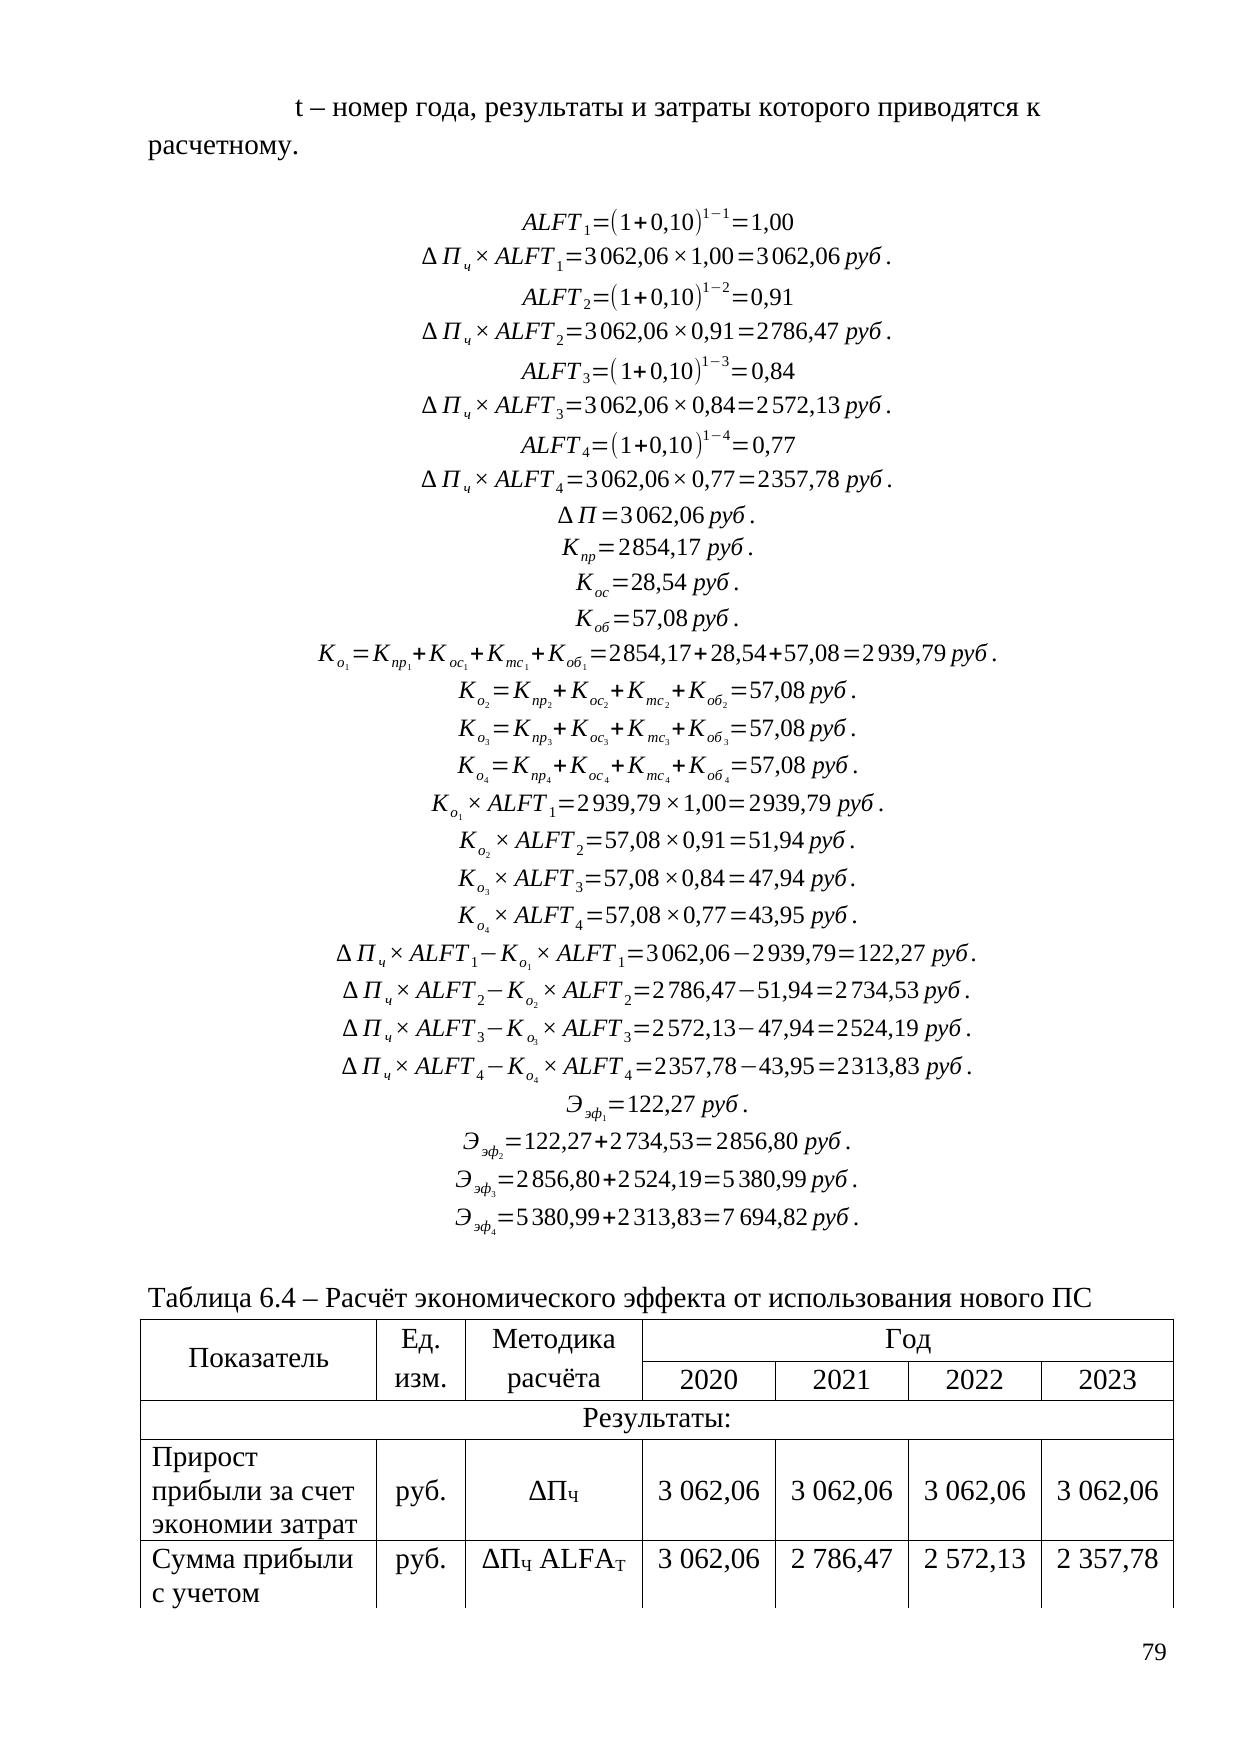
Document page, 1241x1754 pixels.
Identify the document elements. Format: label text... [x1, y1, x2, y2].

table_cell 2022 [909, 1362, 1041, 1399]
table_header Показатель [141, 1320, 376, 1399]
table_header Методика расчёта [466, 1320, 642, 1399]
table_header Год [643, 1320, 1173, 1361]
table_cell 3 062,06 [909, 1440, 1041, 1540]
table_cell 2 786,47 [776, 1541, 908, 1608]
text Таблица 6.4 – Расчёт экономического эффекта от использования нового ПС [148, 1280, 1167, 1313]
table_cell 2 357,78 [1042, 1541, 1173, 1608]
table_cell 3 062,06 [643, 1440, 775, 1540]
table_cell 2 572,13 [909, 1541, 1041, 1608]
table_cell Прирост прибыли за счет экономии затрат [141, 1440, 376, 1540]
table_cell руб. [377, 1440, 465, 1540]
text t – номер года, результаты и затраты которого приводятся к расчетному. [148, 89, 1167, 161]
table_cell ∆ПЧ ALFAT [466, 1541, 642, 1608]
table_cell ∆ПЧ [466, 1440, 642, 1540]
table_cell Результаты: [141, 1401, 1173, 1438]
table_cell 2023 [1042, 1362, 1173, 1399]
table_cell 2020 [643, 1362, 775, 1399]
table_cell 3 062,06 [1042, 1440, 1173, 1540]
table_cell 2021 [776, 1362, 908, 1399]
table_header Ед. изм. [377, 1320, 465, 1399]
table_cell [141, 1541, 376, 1608]
table_cell 3 062,06 [643, 1541, 775, 1608]
table_cell 3 062,06 [776, 1440, 908, 1540]
table_cell руб. [377, 1541, 465, 1608]
